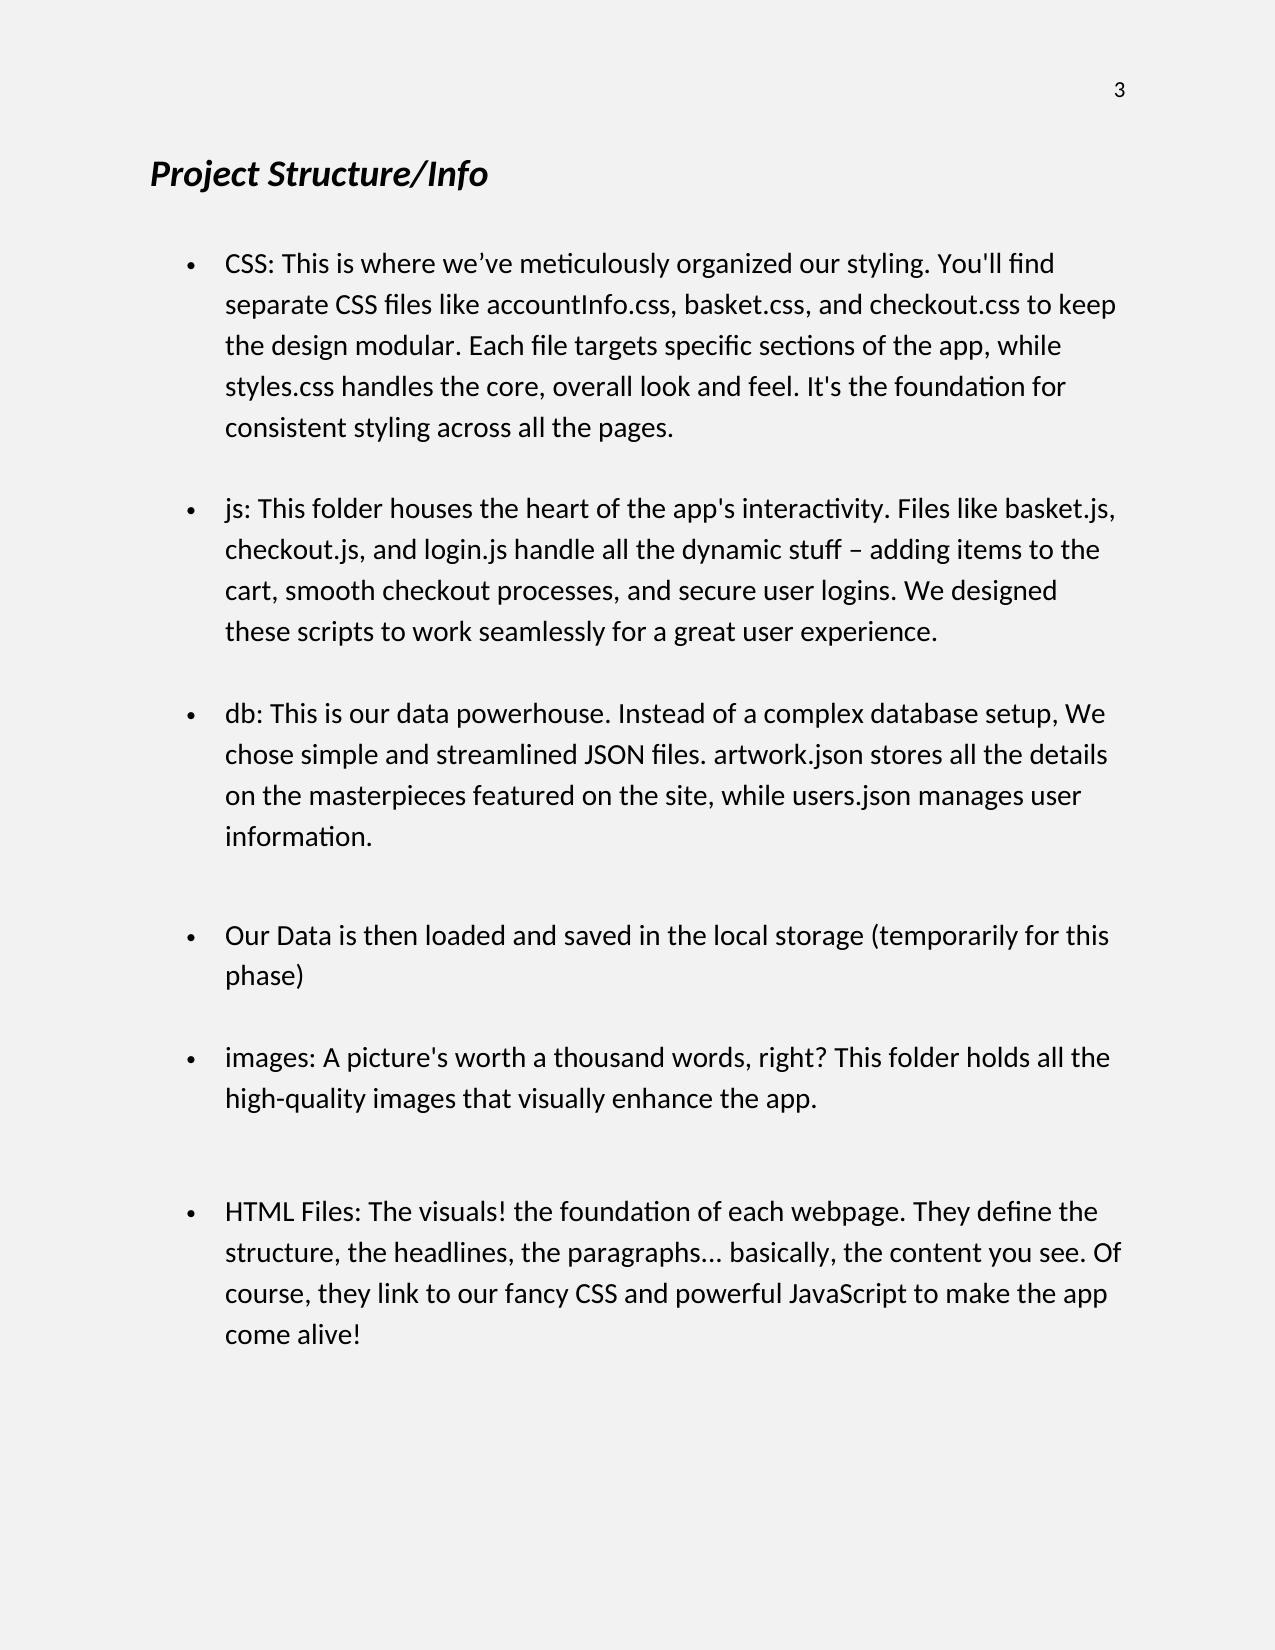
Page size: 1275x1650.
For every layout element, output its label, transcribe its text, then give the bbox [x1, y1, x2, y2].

text Project Structure/Info [150, 150, 1125, 226]
list db: This is our data powerhouse. Instead of a complex database setup, We chose simple and streamlined JSON files. artwork.json stores all the details on the masterpieces featured on the site, while users.json manages user information. [187, 695, 1125, 854]
list CSS: This is where we’ve meticulously organized our styling. You'll find separate CSS files like accountInfo.css, basket.css, and checkout.css to keep the design modular. Each file targets specific sections of the app, while styles.css handles the core, overall look and feel. It's the foundation for consistent styling across all the pages. [187, 245, 1125, 444]
list HTML Files: The visuals! the foundation of each webpage. They define the structure, the headlines, the paragraphs... basically, the content you see. Of course, they link to our fancy CSS and powerful JavaScript to make the app come alive! [187, 1193, 1125, 1352]
list js: This folder houses the heart of the app's interactivity. Files like basket.js, checkout.js, and login.js handle all the dynamic stuff – adding items to the cart, smooth checkout processes, and secure user logins. We designed these scripts to work seamlessly for a great user experience. [187, 491, 1125, 649]
list images: A picture's worth a thousand words, right? This folder holds all the high-quality images that visually enhance the app. [187, 1039, 1125, 1189]
list Our Data is then loaded and saved in the local storage (temporarily for this phase) [187, 917, 1125, 993]
